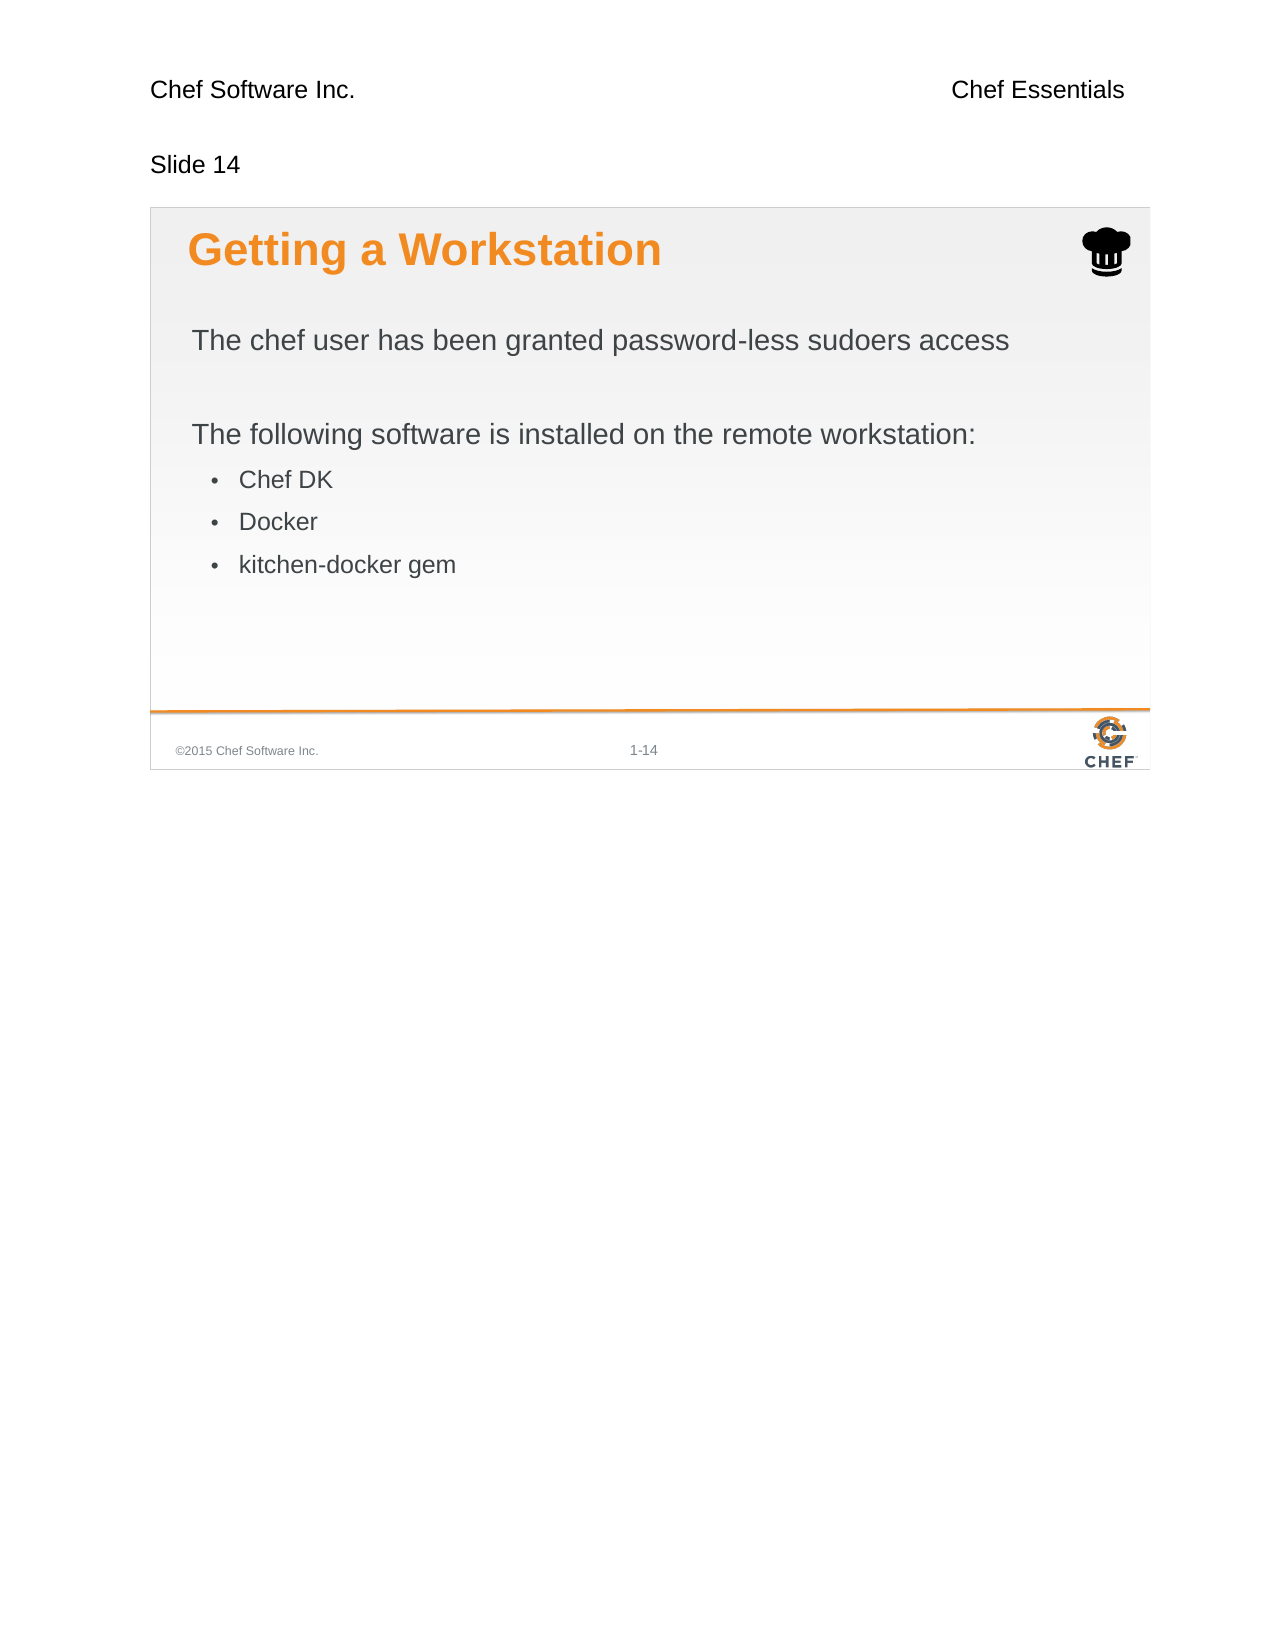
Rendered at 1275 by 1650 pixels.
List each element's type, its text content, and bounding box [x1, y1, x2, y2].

text Slide 14 [150, 150, 1125, 179]
